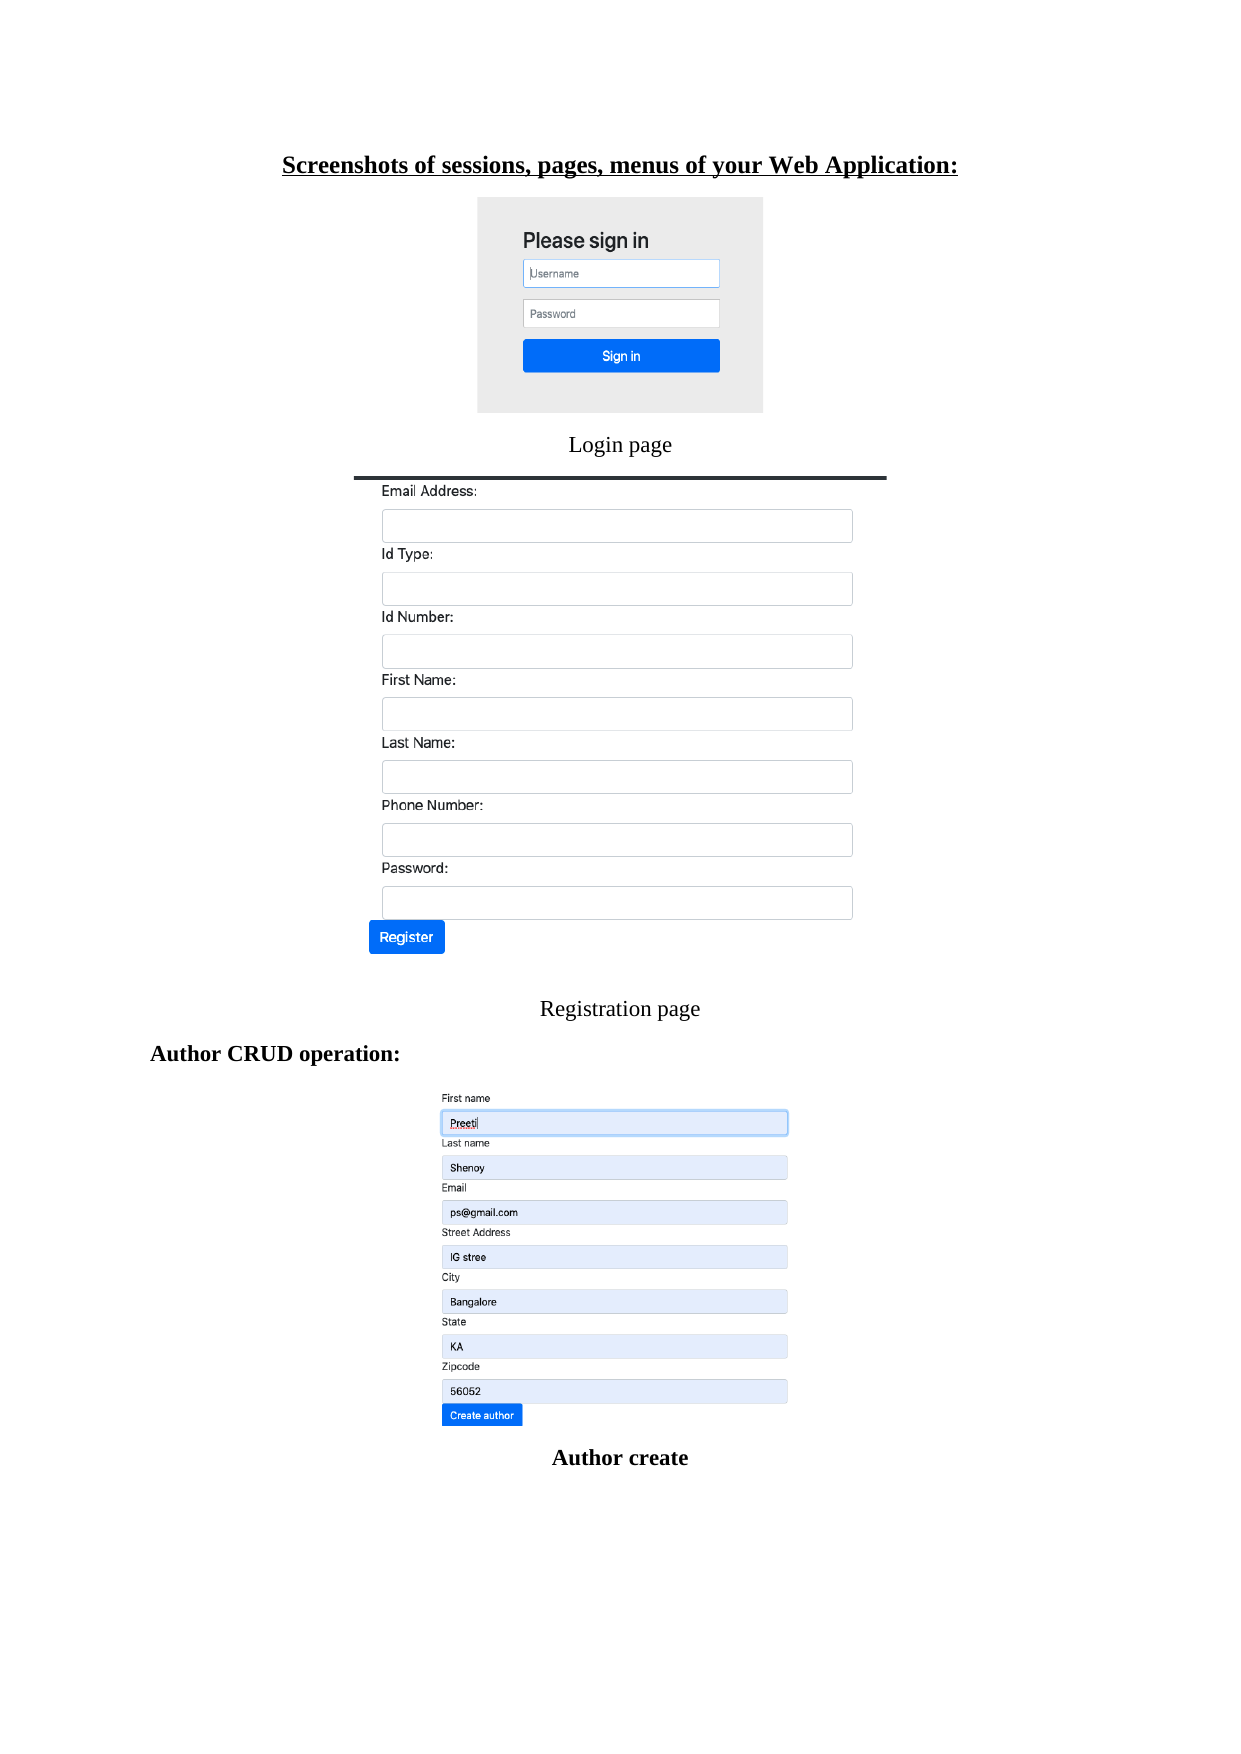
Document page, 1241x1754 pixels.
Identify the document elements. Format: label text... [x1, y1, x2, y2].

text Author CRUD operation: [150, 1040, 1090, 1066]
text Login page [150, 431, 1090, 458]
text Registration page [150, 995, 1090, 1021]
text Screenshots of sessions, pages, menus of your Web Application: [150, 150, 1090, 179]
text Author create [150, 1444, 1090, 1471]
